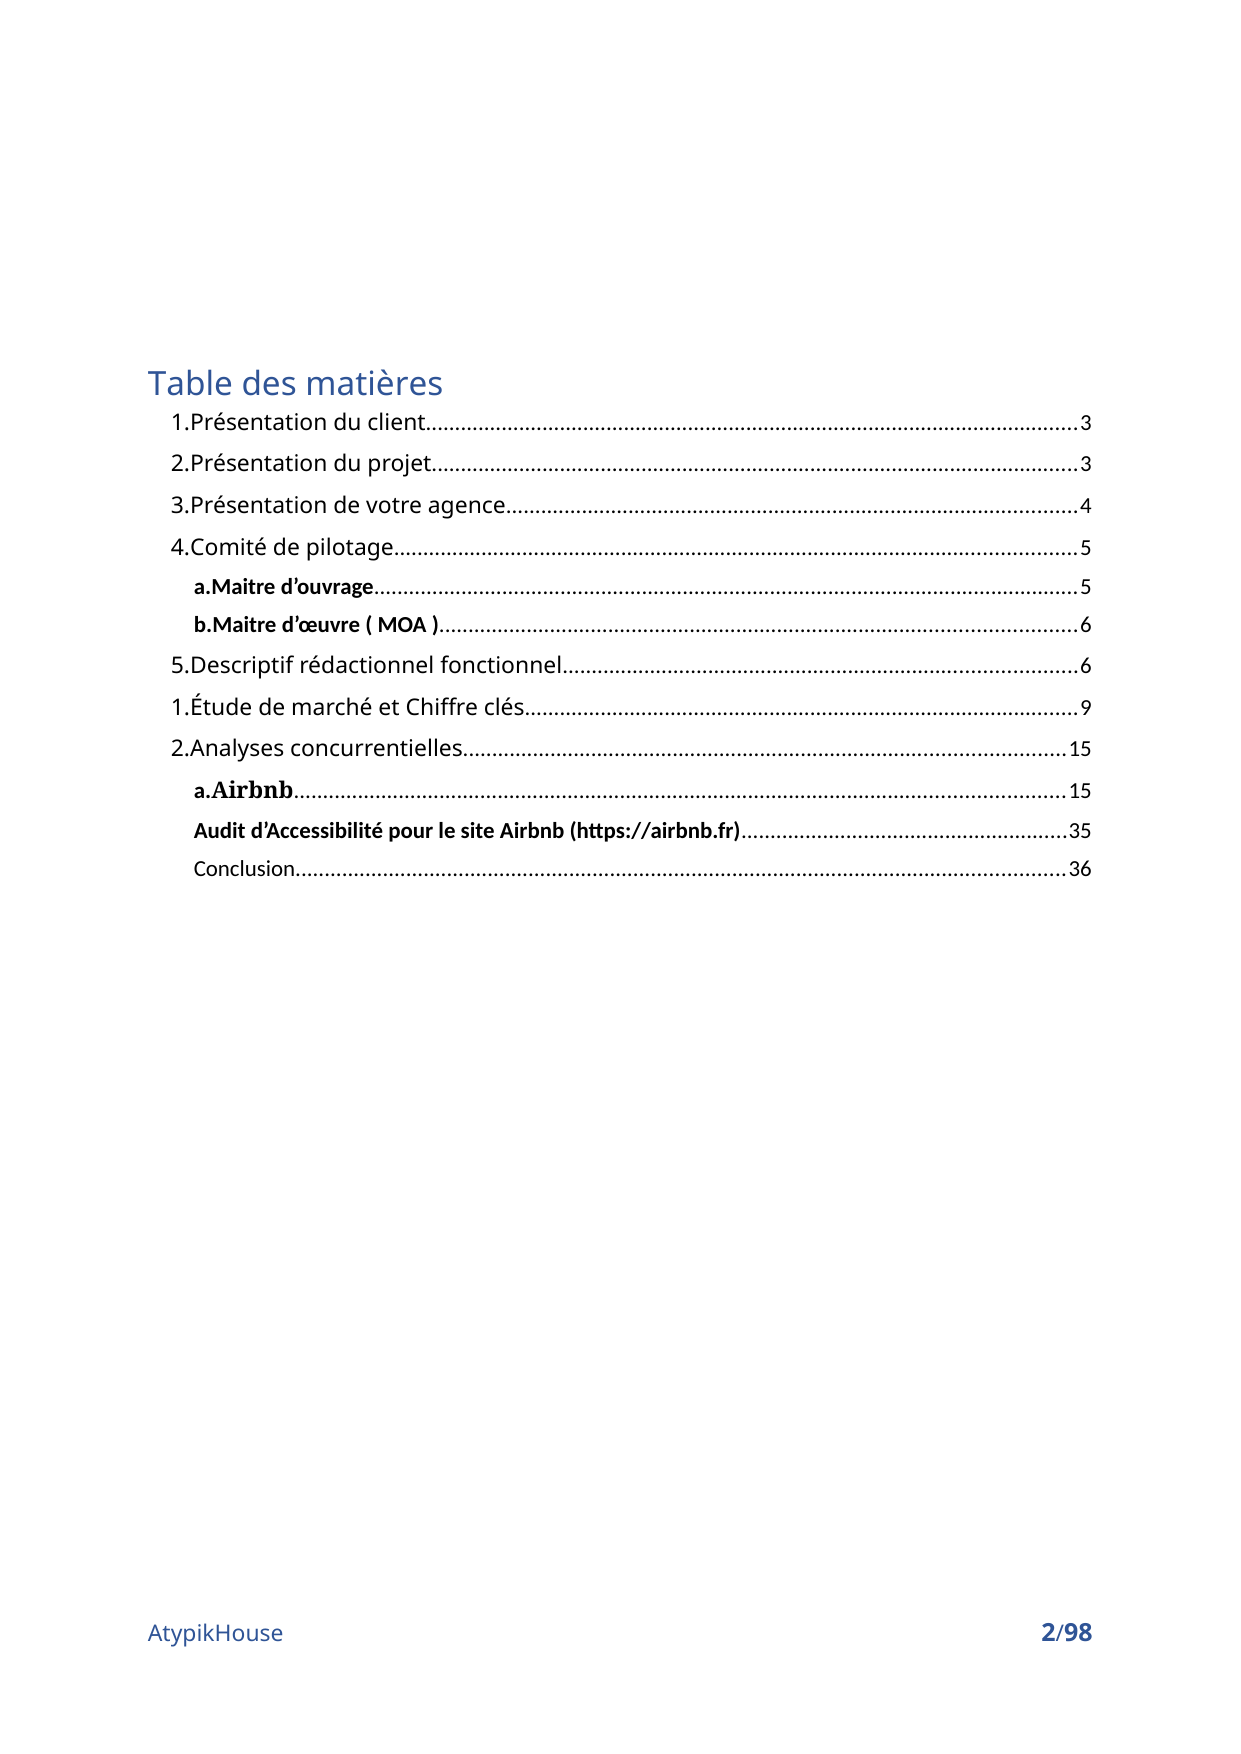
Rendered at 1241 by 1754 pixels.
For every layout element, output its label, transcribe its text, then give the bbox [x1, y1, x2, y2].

text 5. Descriptif rédactionnel fonctionnel 6 [171, 649, 1093, 680]
text 1. Étude de marché et Chiffre clés 9 [171, 691, 1093, 722]
text b. Maitre d’œuvre ( MOA ) 6 [193, 611, 1093, 639]
subtitle Table des matières [148, 360, 1093, 406]
text Audit d’Accessibilité pour le site Airbnb (https://airbnb.fr) 35 [193, 816, 1093, 844]
text 4. Comité de pilotage 5 [171, 531, 1093, 562]
text Conclusion 36 [193, 854, 1093, 882]
text 2. Analyses concurrentielles 15 [171, 732, 1093, 764]
text 2. Présentation du projet 3 [171, 447, 1093, 478]
text a. Airbnb 15 [293, 774, 1093, 805]
text a. Maitre d’ouvrage 5 [193, 572, 1093, 600]
text 3. Présentation de votre agence 4 [171, 489, 1093, 520]
text 1. Présentation du client 3 [171, 406, 1093, 437]
